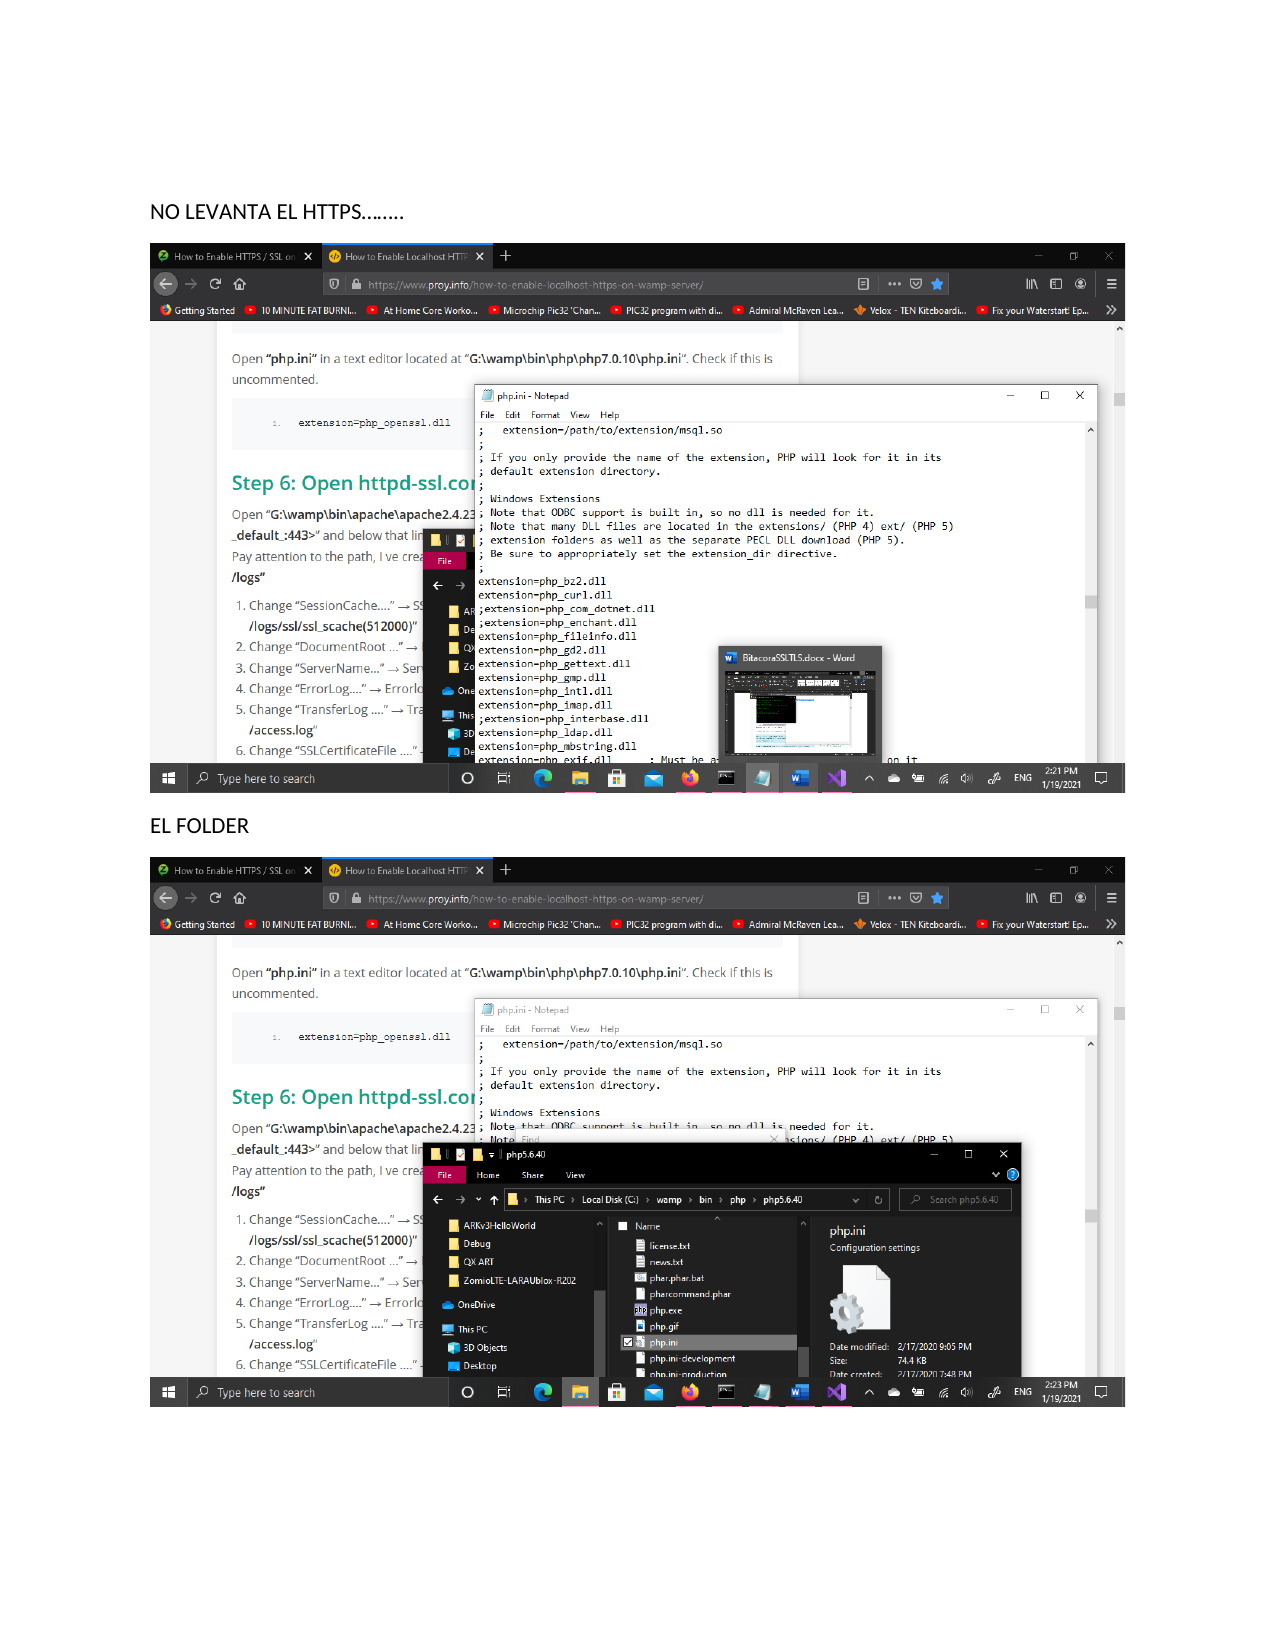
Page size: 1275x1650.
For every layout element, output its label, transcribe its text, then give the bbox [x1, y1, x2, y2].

text EL FOLDER [150, 811, 1125, 839]
picture [150, 243, 1125, 793]
picture [150, 857, 1125, 1407]
text NO LEVANTA EL HTTPS…….. [150, 197, 1125, 225]
